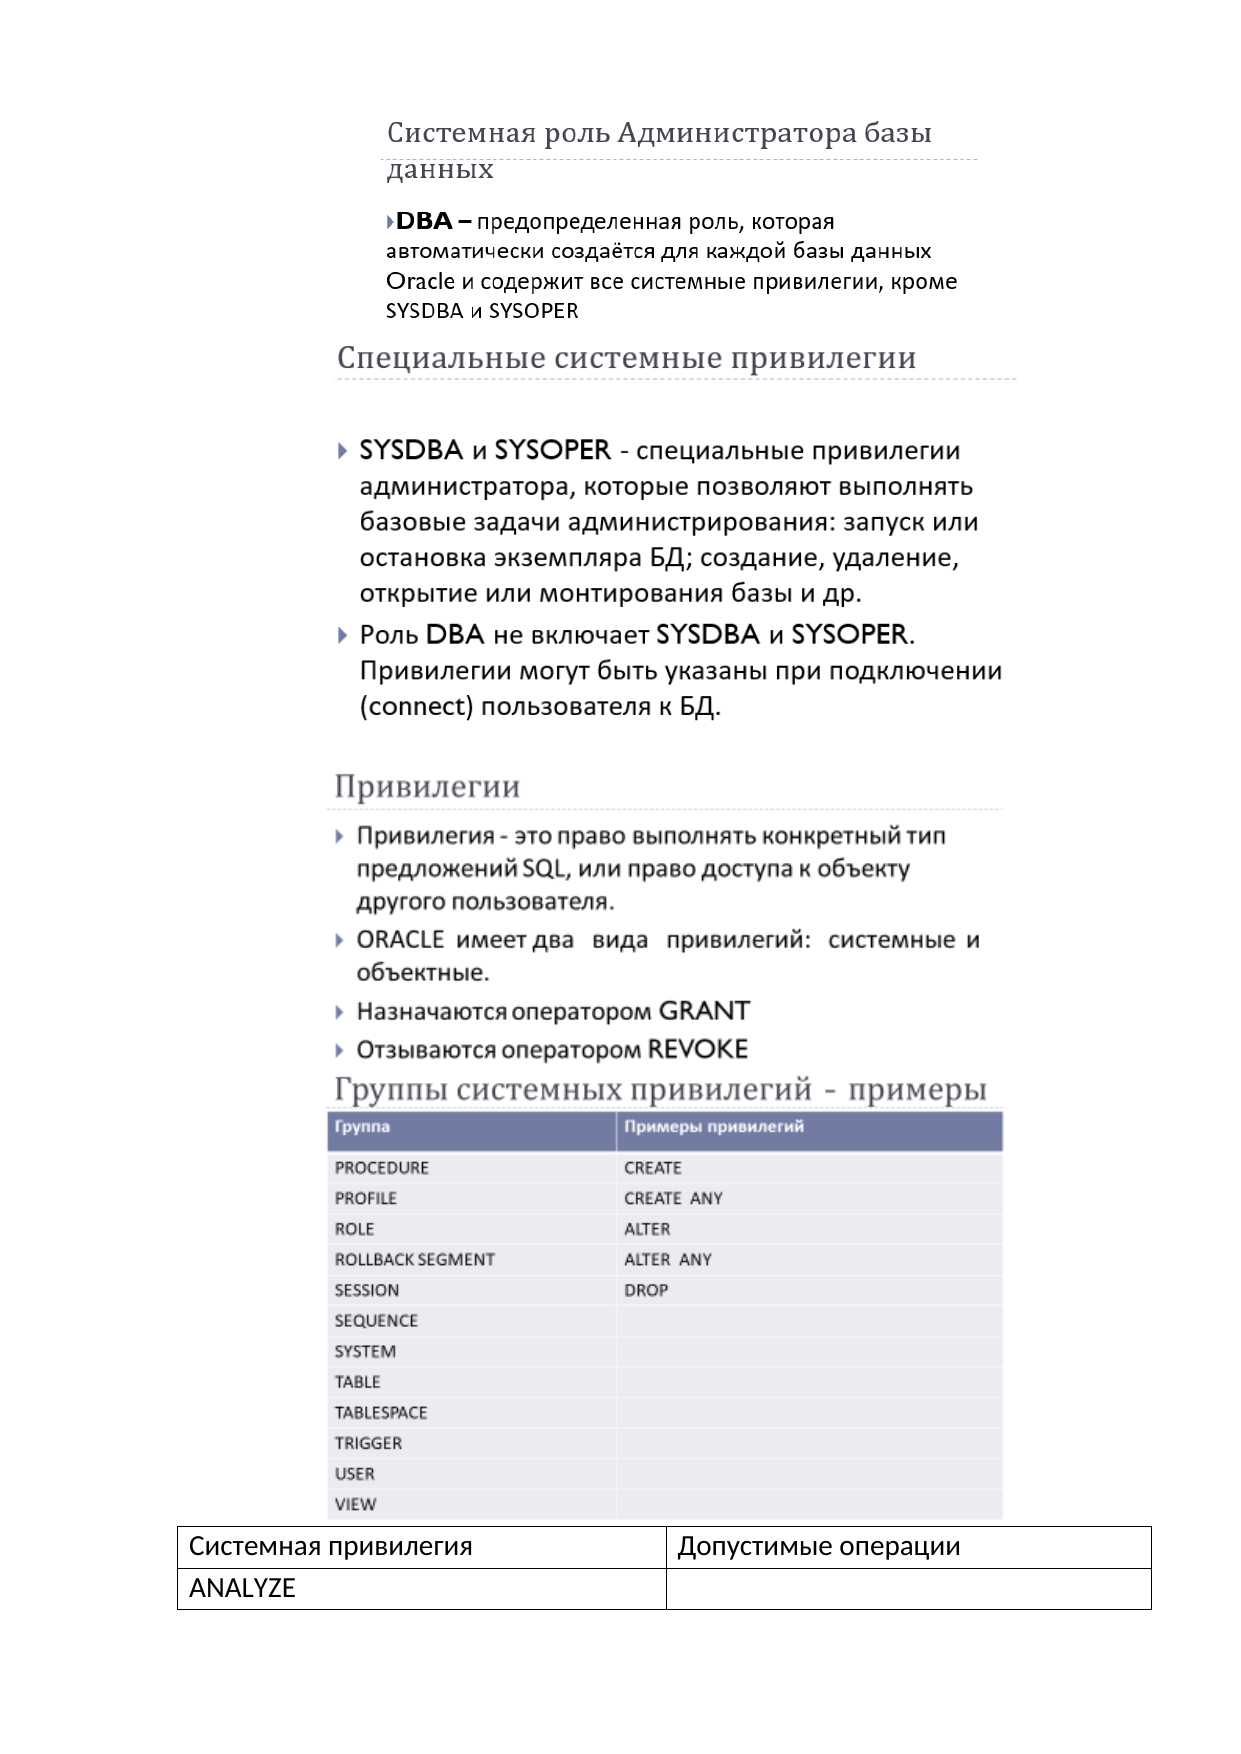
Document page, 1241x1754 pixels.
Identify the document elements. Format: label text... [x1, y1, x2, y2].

table_cell ANALYZE [178, 1569, 666, 1609]
picture [289, 1072, 1040, 1521]
table_cell [667, 1569, 1151, 1609]
table_header Системная привилегия [178, 1527, 666, 1568]
table_header Допустимые операции [667, 1527, 1151, 1568]
picture [289, 118, 1040, 1068]
